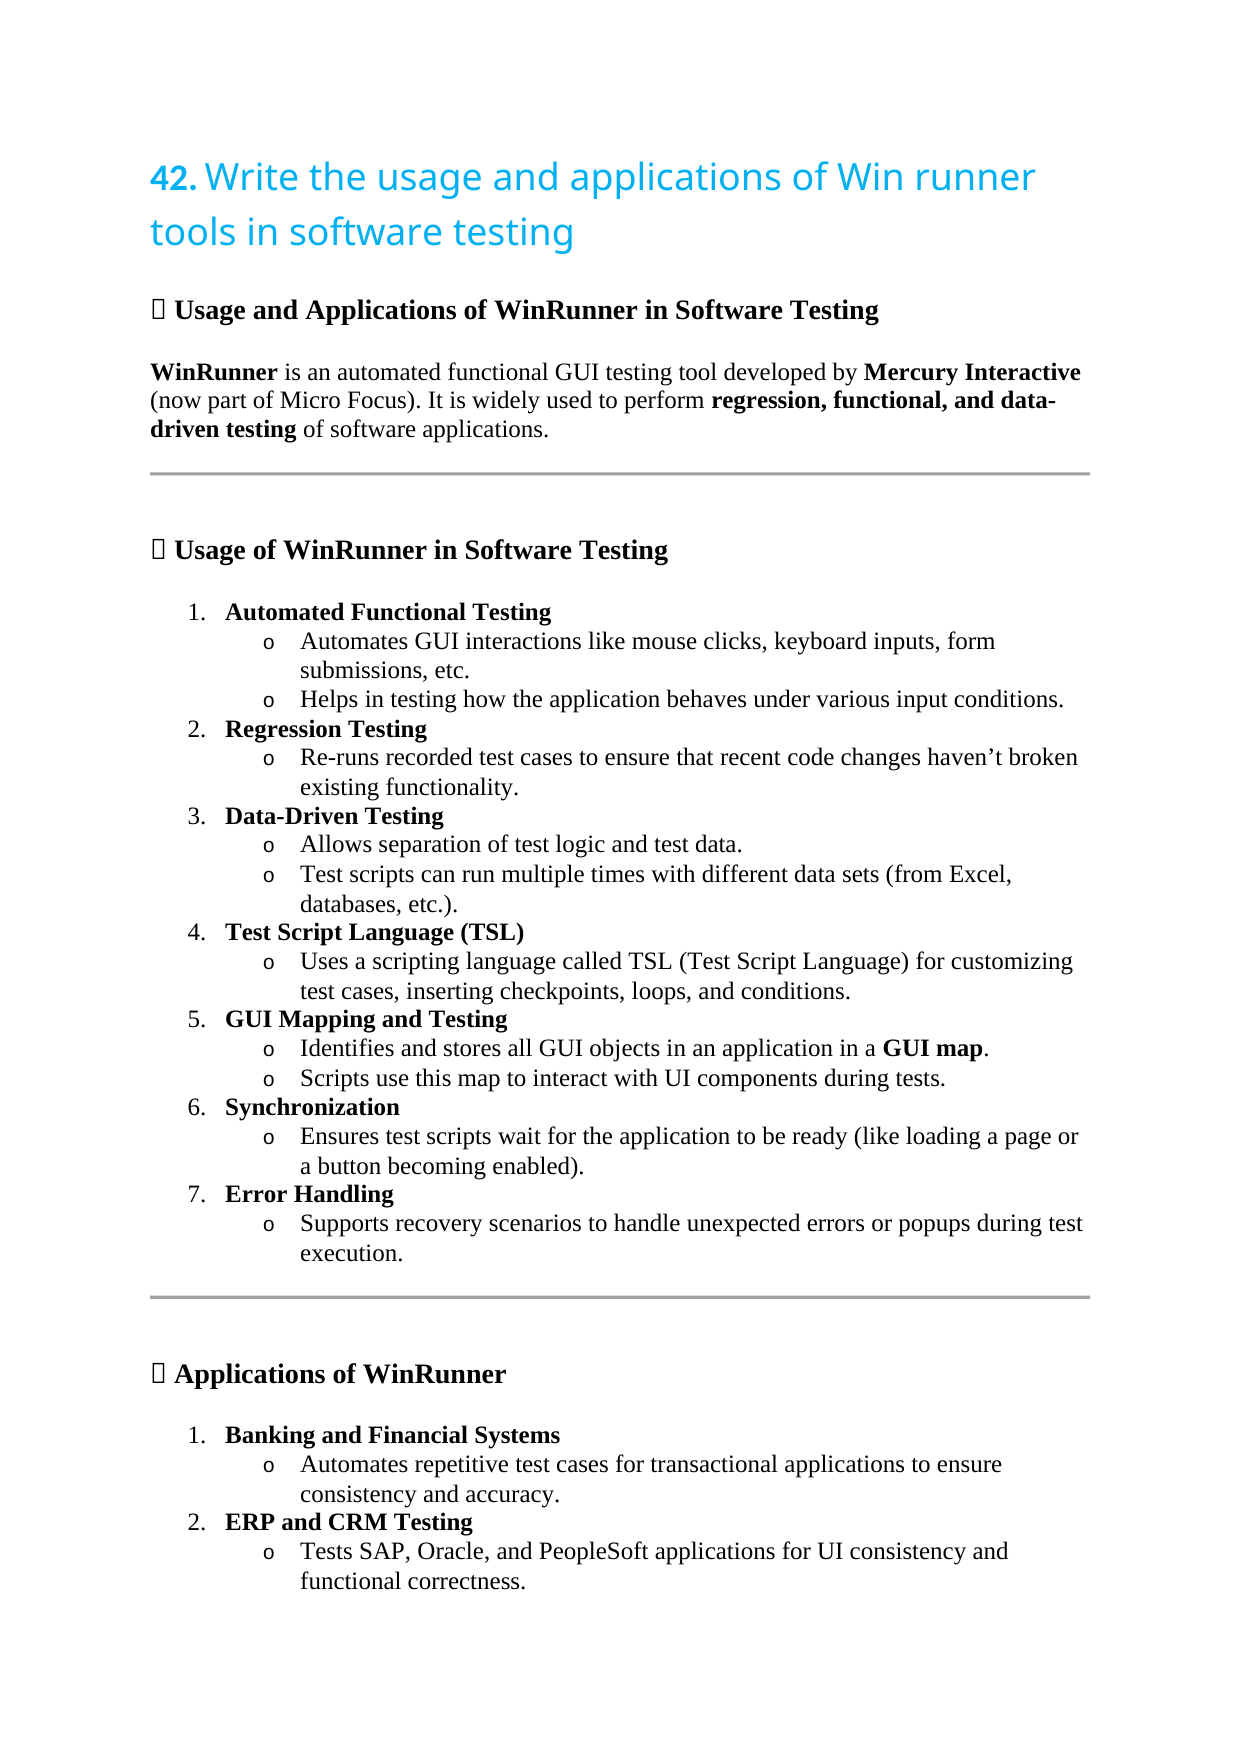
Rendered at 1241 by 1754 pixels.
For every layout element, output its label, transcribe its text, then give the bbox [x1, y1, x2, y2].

list Allows separation of test logic and test data. [262, 829, 1090, 859]
list Automated Functional Testing [187, 597, 1090, 626]
list ERP and CRM Testing [187, 1507, 1090, 1536]
list Test Script Language (TSL) [187, 917, 1090, 946]
list Ensures test scripts wait for the application to be ready (like loading a page or a button becoming enabled). [262, 1121, 1090, 1179]
list Automates repetitive test cases for transactional applications to ensure consistency and accuracy. [262, 1449, 1090, 1507]
list Data-Driven Testing [187, 801, 1090, 829]
list Helps in testing how the application behaves under various input conditions. [262, 684, 1090, 714]
list Identifies and stores all GUI objects in an application in a GUI map. [262, 1033, 1090, 1063]
list Supports recovery scenarios to handle unexpected errors or popups during test execution. [262, 1208, 1090, 1267]
text 📌 Applications of WinRunner [150, 1353, 1090, 1391]
list Scripts use this map to interact with UI components during tests. [262, 1063, 1090, 1092]
list Banking and Financial Systems [187, 1420, 1090, 1449]
list Synchronization [187, 1092, 1090, 1121]
list Regression Testing [187, 714, 1090, 742]
text 42. Write the usage and applications of Win runner tools in software testing [150, 150, 1090, 256]
list Error Handling [187, 1179, 1090, 1208]
text 🔧 Usage of WinRunner in Software Testing [150, 529, 1090, 568]
list Uses a scripting language called TSL (Test Script Language) for customizing test cases, inserting checkpoints, loops, and conditions. [262, 946, 1090, 1004]
text WinRunner is an automated functional GUI testing tool developed by Mercury Interactive (now part of Micro Focus). It is widely used to perform regression, functional, and data-driven testing of software applications. [150, 357, 1090, 443]
list Test scripts can run multiple times with different data sets (from Excel, databases, etc.). [262, 859, 1090, 917]
text ✅ Usage and Applications of WinRunner in Software Testing [150, 289, 1090, 328]
list Tests SAP, Oracle, and PeopleSoft applications for UI consistency and functional correctness. [262, 1536, 1090, 1594]
list Automates GUI interactions like mouse clicks, keyboard inputs, form submissions, etc. [262, 626, 1090, 684]
list GUI Mapping and Testing [187, 1004, 1090, 1033]
list Re-runs recorded test cases to ensure that recent code changes haven’t broken existing functionality. [262, 742, 1090, 801]
